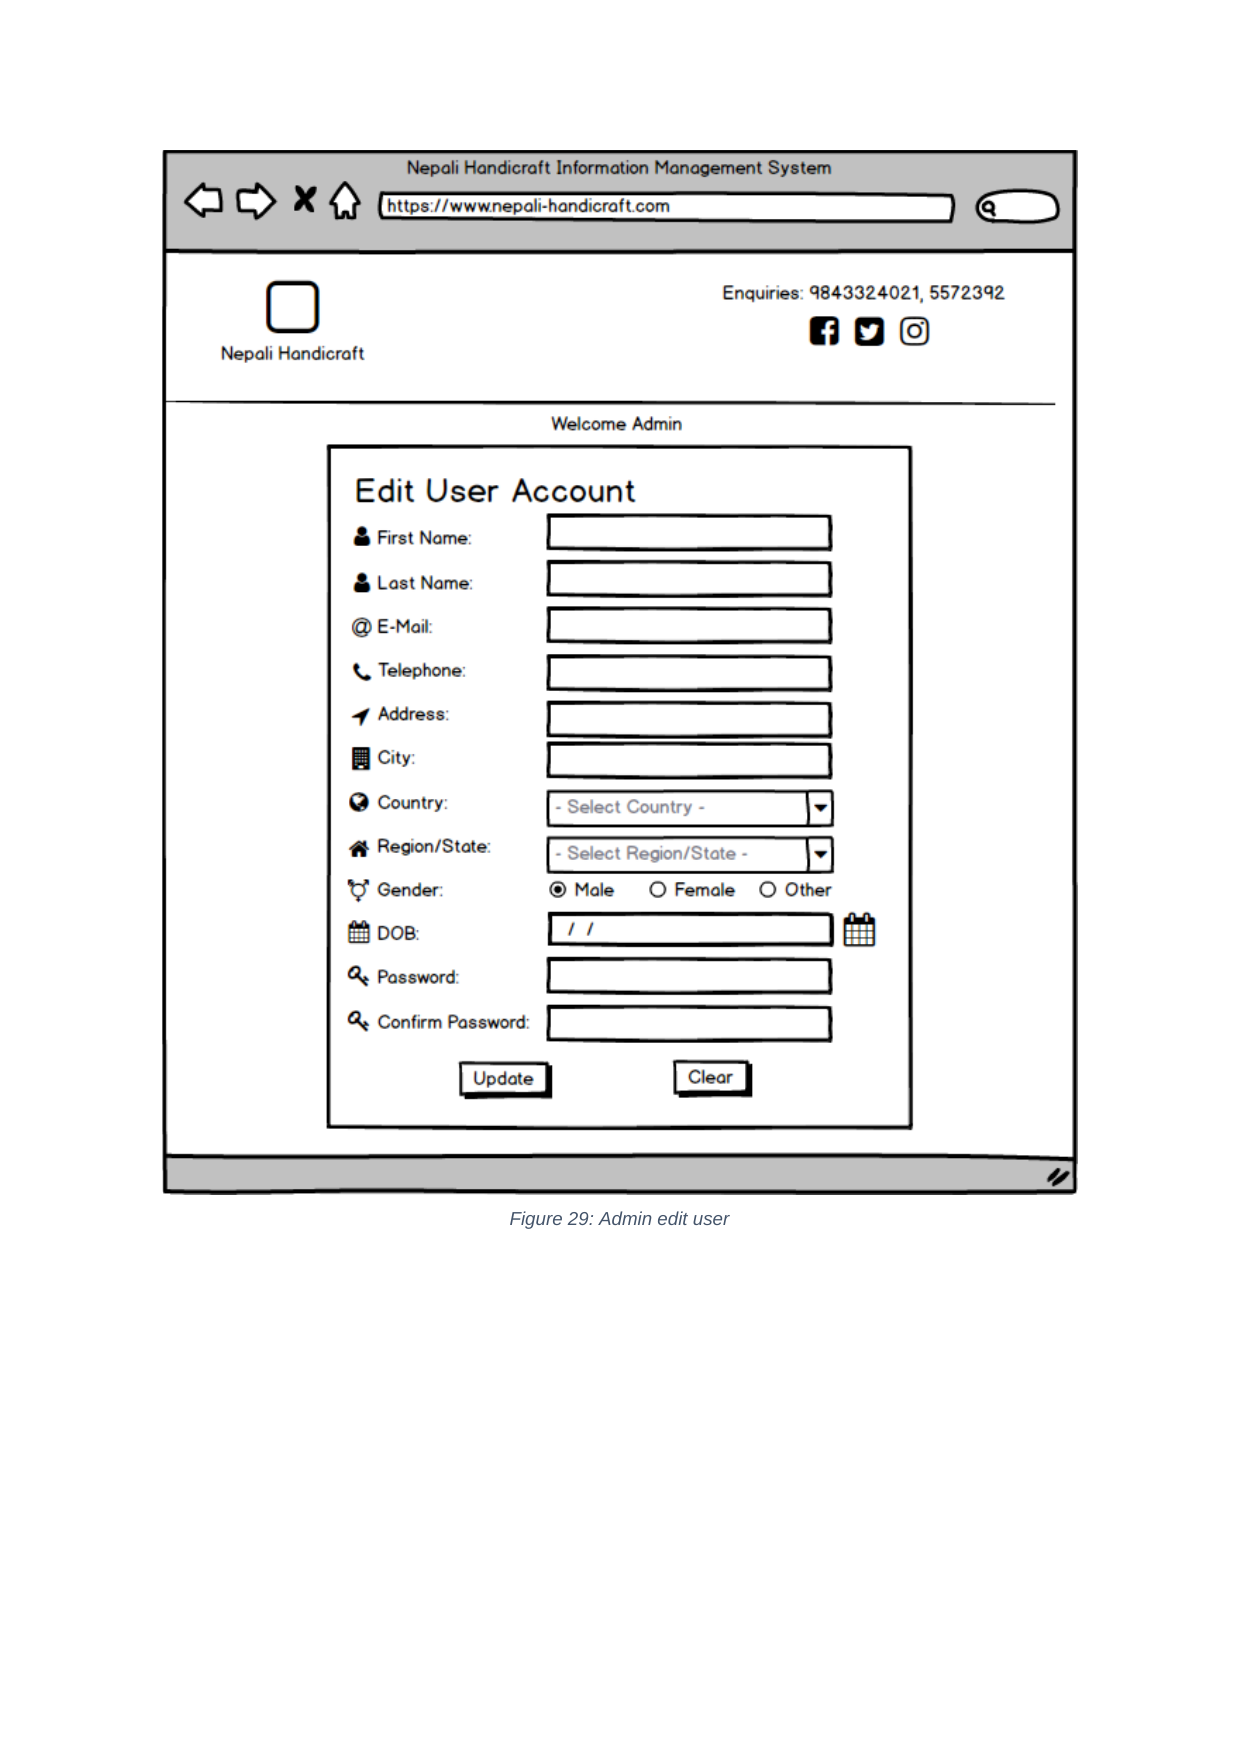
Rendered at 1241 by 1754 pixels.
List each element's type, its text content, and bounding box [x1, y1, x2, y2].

picture [162, 150, 1078, 1195]
